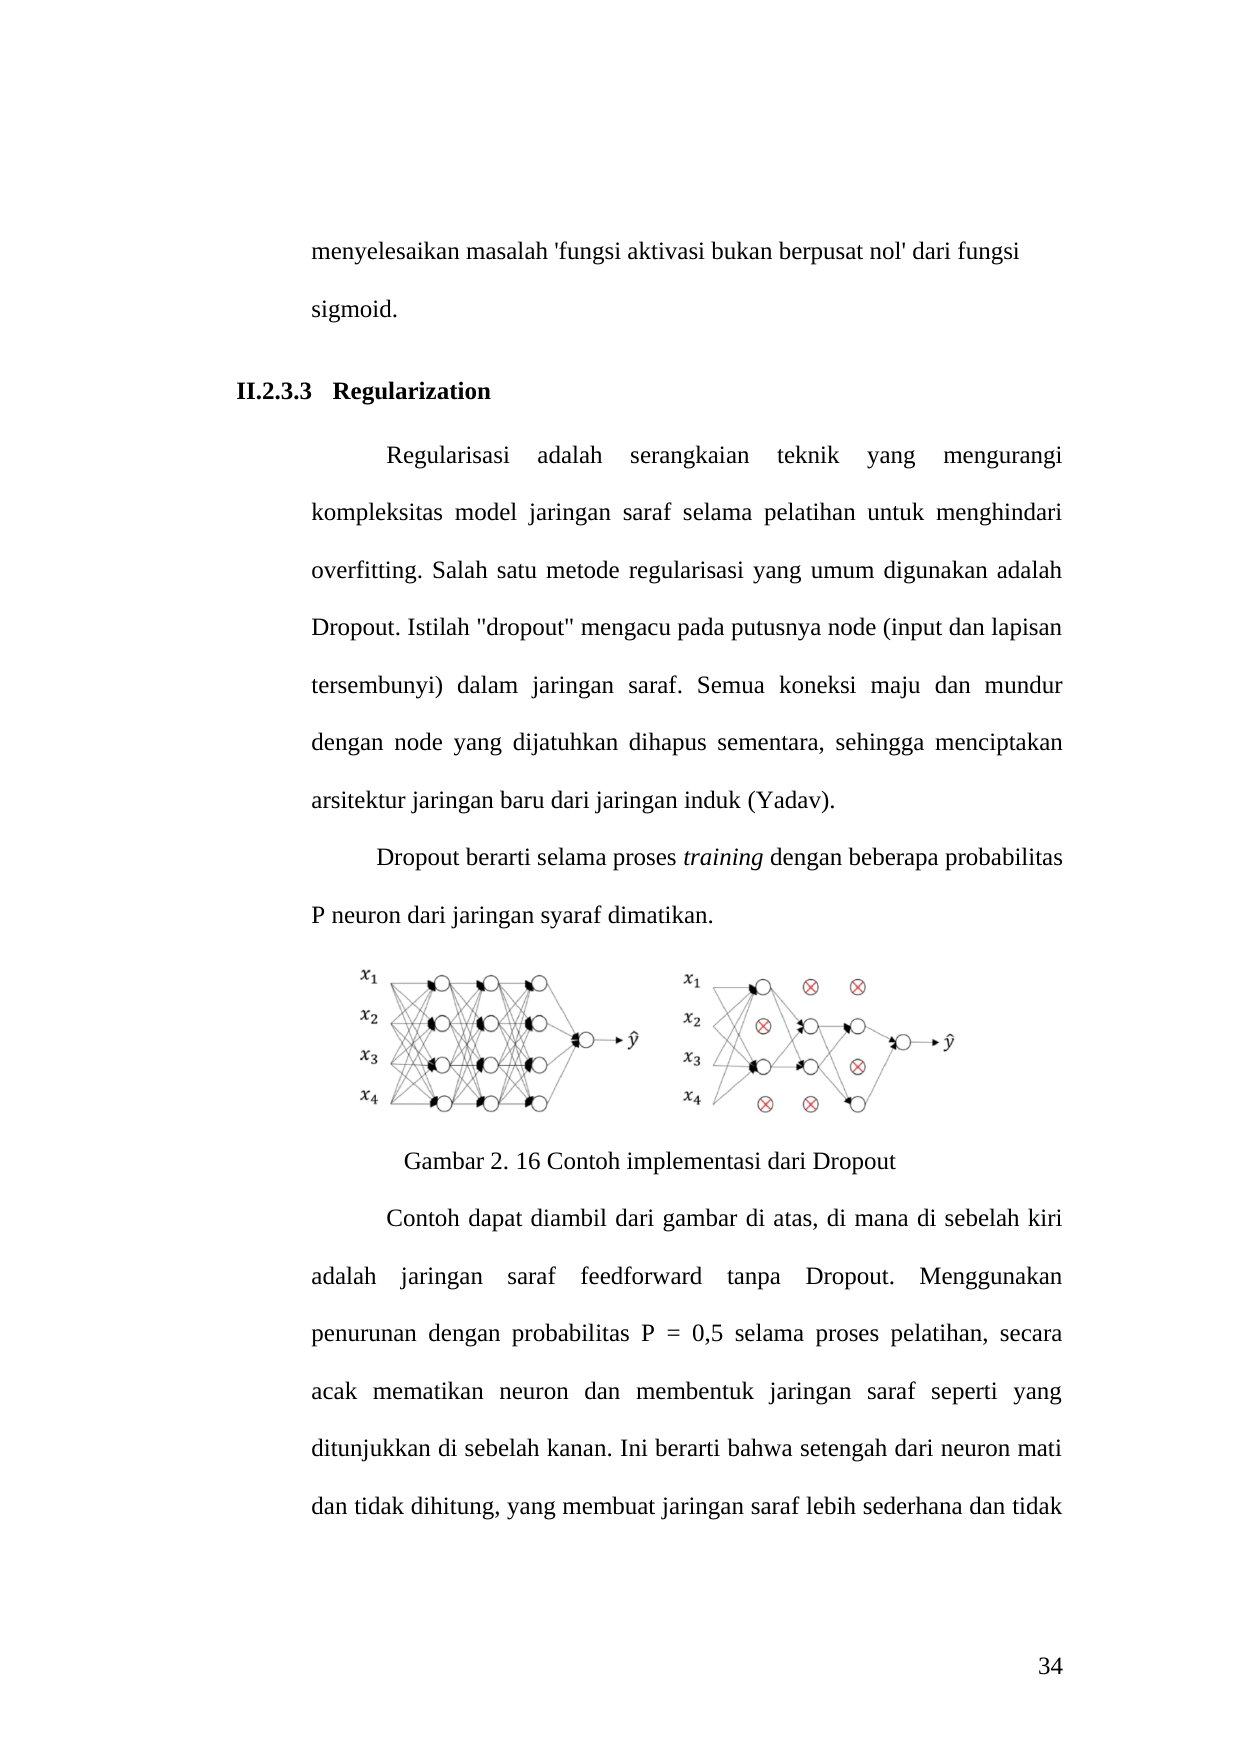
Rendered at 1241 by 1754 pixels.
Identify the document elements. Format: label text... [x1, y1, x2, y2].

subtitle Regularization [236, 376, 1063, 405]
picture [341, 957, 958, 1118]
text Regularisasi adalah serangkaian teknik yang mengurangi kompleksitas model jaringan saraf selama pelatihan untuk menghindari overfitting. Salah satu metode regularisasi yang umum digunakan adalah Dropout. Istilah "dropout" mengacu pada putusnya node (input dan lapisan tersembunyi) dalam jaringan saraf. Semua koneksi maju dan mundur dengan node yang dijatuhkan dihapus sementara, sehingga menciptakan arsitektur jaringan baru dari jaringan induk . [311, 440, 1063, 814]
list Dropout berarti selama proses training dengan beberapa probabilitas P neuron dari jaringan syaraf dimatikan. [311, 842, 1063, 929]
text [311, 236, 1063, 322]
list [311, 1203, 1063, 1520]
text Gambar 2. 16 Contoh implementasi dari Dropout [236, 1146, 1063, 1175]
